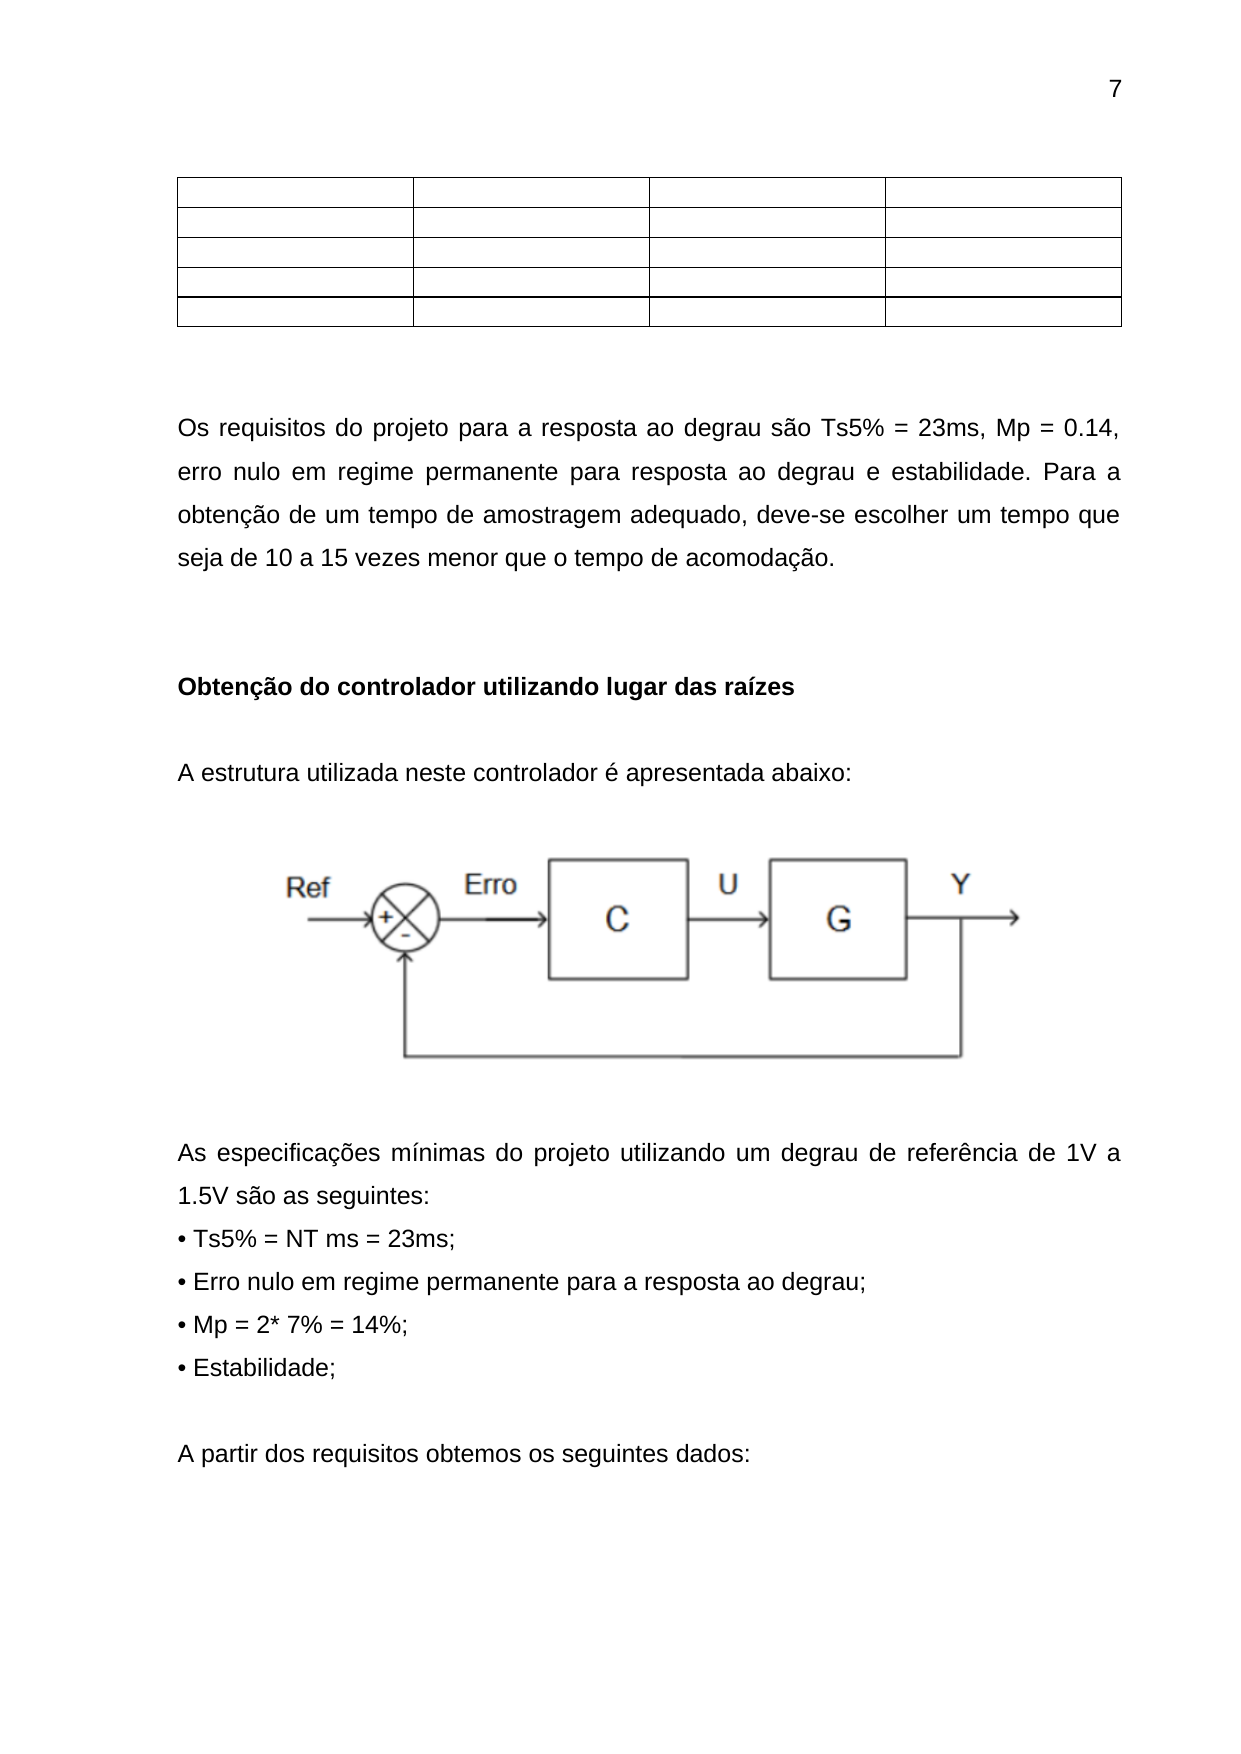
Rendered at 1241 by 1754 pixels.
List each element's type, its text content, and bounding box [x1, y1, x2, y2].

text • Ts5% = NT ms = 23ms; [177, 1224, 1122, 1253]
table_cell [414, 268, 649, 296]
table_cell [178, 238, 413, 267]
table_header [414, 178, 649, 207]
text Obtenção do controlador utilizando lugar das raízes [177, 672, 1122, 701]
table_header [178, 178, 413, 207]
table_cell [414, 238, 649, 267]
table_header [650, 178, 885, 207]
table_cell [178, 268, 413, 296]
table_cell [414, 208, 649, 237]
text A estrutura utilizada neste controlador é apresentada abaixo: [177, 758, 1122, 787]
table_cell [650, 298, 885, 326]
text • Erro nulo em regime permanente para a resposta ao degrau; [177, 1267, 1122, 1296]
table_cell [886, 238, 1121, 267]
table_cell [414, 298, 649, 326]
text As especificações mínimas do projeto utilizando um degrau de referência de 1V a 1.5V são as seguintes: [177, 1138, 1122, 1209]
table_cell [886, 298, 1121, 326]
text • Mp = 2* 7% = 14%; [177, 1310, 1122, 1339]
table_cell [886, 268, 1121, 296]
table_cell [178, 298, 413, 326]
picture [255, 844, 1044, 1081]
table_cell [650, 268, 885, 296]
text • Estabilidade; [177, 1353, 1122, 1382]
table_cell [650, 208, 885, 237]
table_cell [178, 208, 413, 237]
text Os requisitos do projeto para a resposta ao degrau são Ts5% = 23ms, Mp = 0.14, erro nulo em regime permanente para resposta ao degrau e estabilidade. Para a obtenção de um tempo de amostragem adequado, deve-se escolher um tempo que seja de 10 a 15 vezes menor que o tempo de acomodação. [177, 413, 1122, 572]
table_header [886, 178, 1121, 207]
table_cell [650, 238, 885, 267]
table_cell [886, 208, 1121, 237]
text A partir dos requisitos obtemos os seguintes dados: [177, 1439, 1122, 1468]
